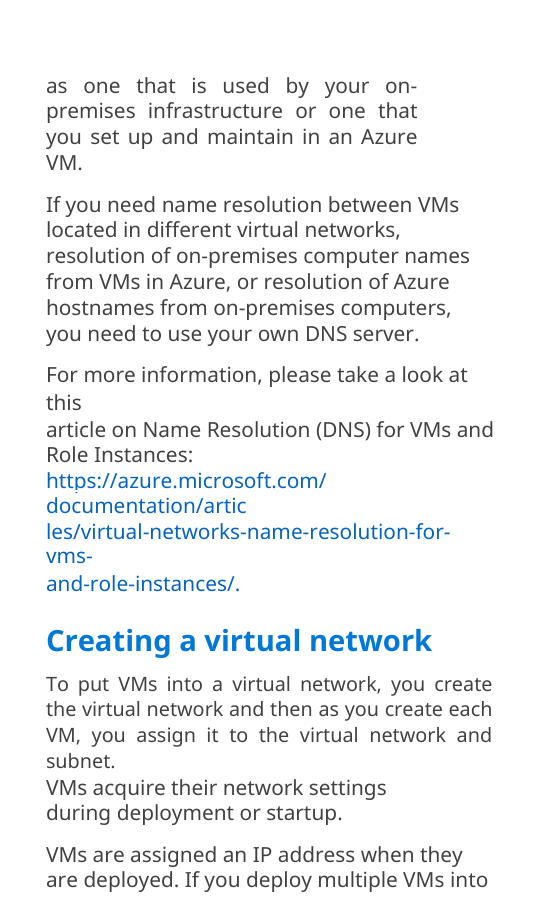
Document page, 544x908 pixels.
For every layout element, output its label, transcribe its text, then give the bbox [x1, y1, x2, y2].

text VMs acquire their network settings during deployment or startup. [46, 774, 431, 826]
text article on Name Resolution (DNS) for VMs and [46, 417, 495, 442]
text Creating a virtual network [46, 620, 495, 660]
text and-role-instances/. [46, 570, 495, 597]
text https://azure.microsoft.com/documentation/artic [46, 468, 495, 519]
text If you need name resolution between VMs located in different virtual networks, resolution of on-premises computer names from VMs in Azure, or resolution of Azure hostnames from on-premises computers, you need to use your own DNS server. [46, 192, 474, 347]
text les/virtual-networks-name-resolution-for-vms- [46, 519, 495, 570]
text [46, 842, 493, 894]
text To put VMs into a virtual network, you create the virtual network and then as you create each VM, you assign it to the virtual network and subnet. [46, 671, 493, 774]
text as one that is used by your on-premises infrastructure or one that you set up and maintain in an Azure VM. [46, 73, 418, 176]
text For more information, please take a look at this [46, 360, 495, 417]
text Role Instances: [46, 442, 495, 468]
